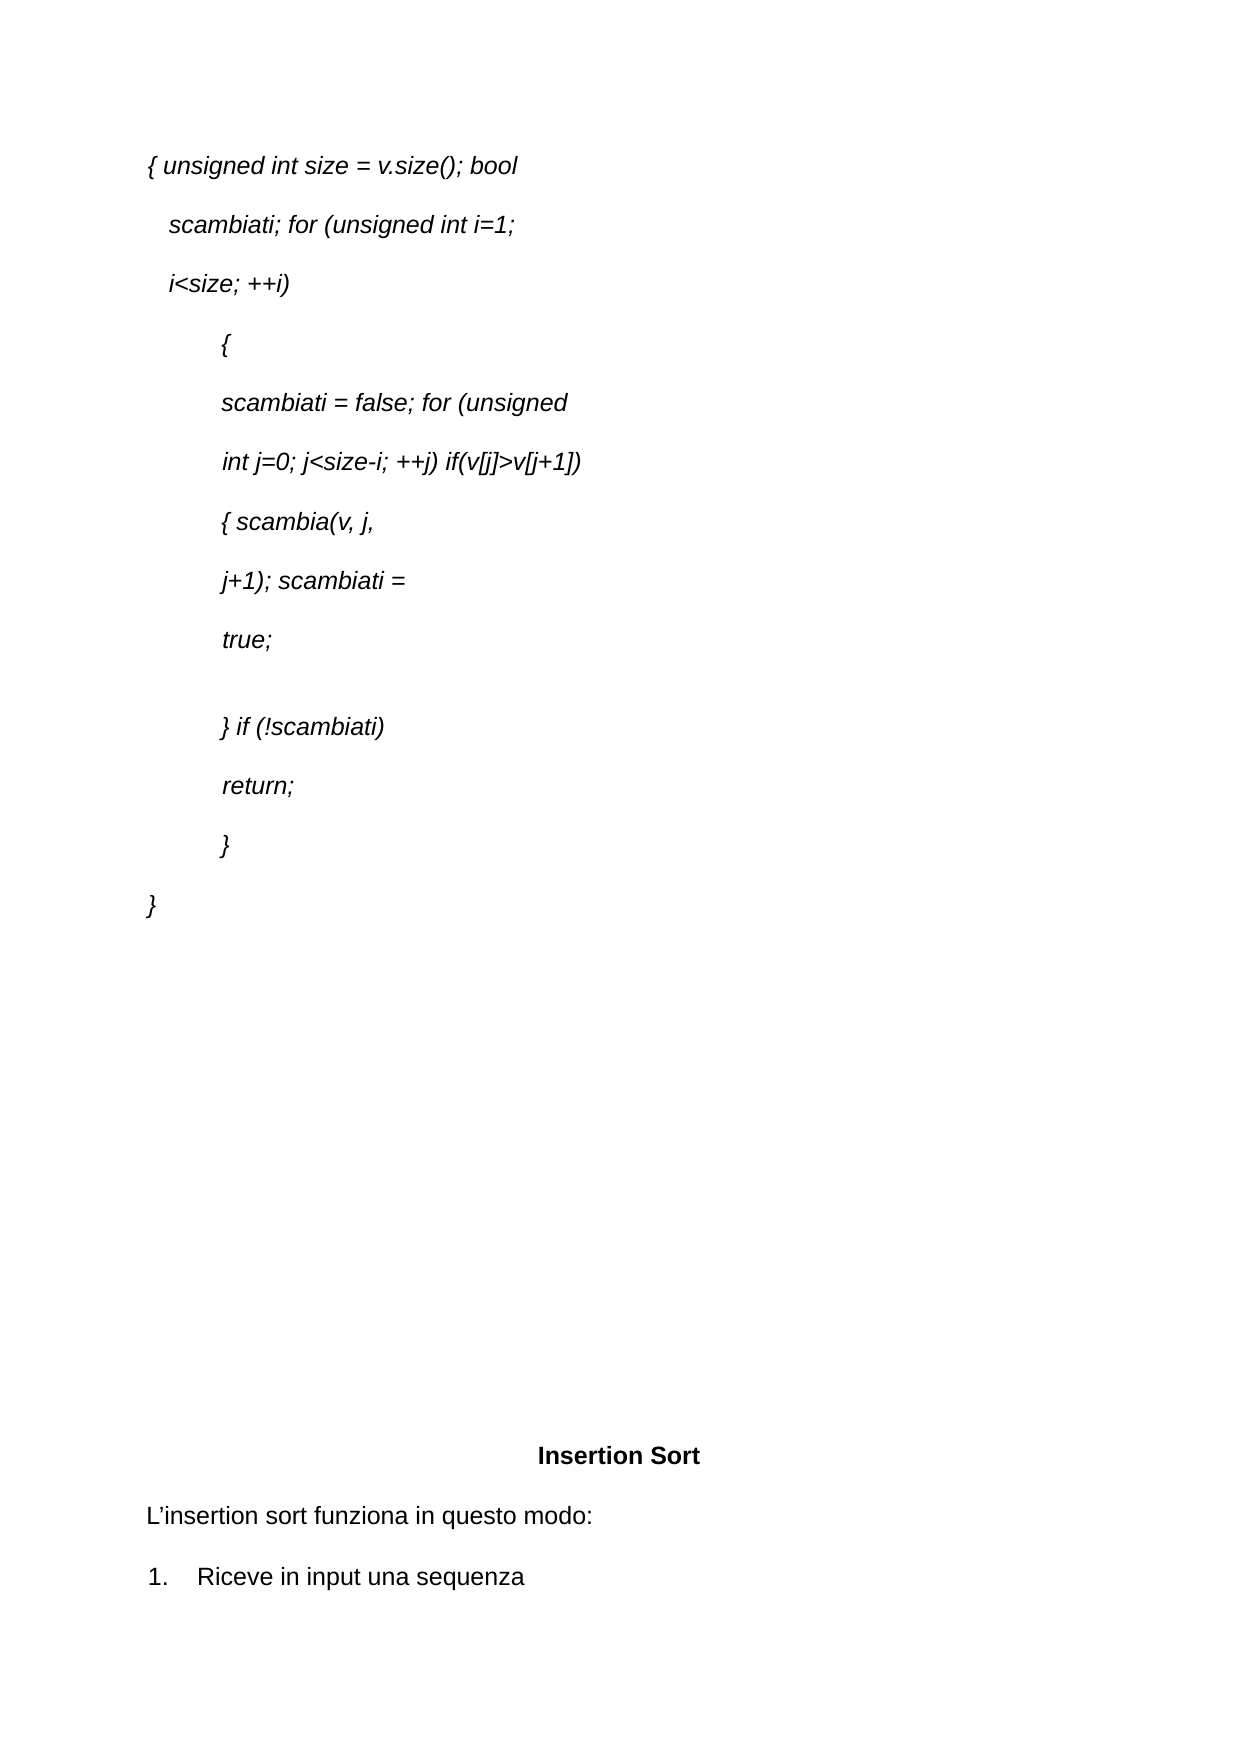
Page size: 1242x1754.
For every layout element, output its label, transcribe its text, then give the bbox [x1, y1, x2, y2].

subtitle Insertion Sort [177, 1441, 1061, 1470]
text { unsigned int size = v.size(); bool scambiati; for (unsigned int i=1; i<size; ++i) [148, 151, 524, 298]
text } [148, 890, 1088, 919]
text scambiati = false; for (unsigned int j=0; j<size-i; ++j) if(v[j]>v[j+1]) [221, 388, 592, 476]
text } [221, 831, 1088, 859]
text { scambia(v, j, j+1); scambiati = true; [221, 507, 417, 654]
list Riceve in input una sequenza [148, 1562, 1087, 1591]
text } if (!scambiati) return; [221, 712, 451, 800]
text L’insertion sort funziona in questo modo: [146, 1501, 1087, 1529]
text { [221, 328, 1088, 357]
